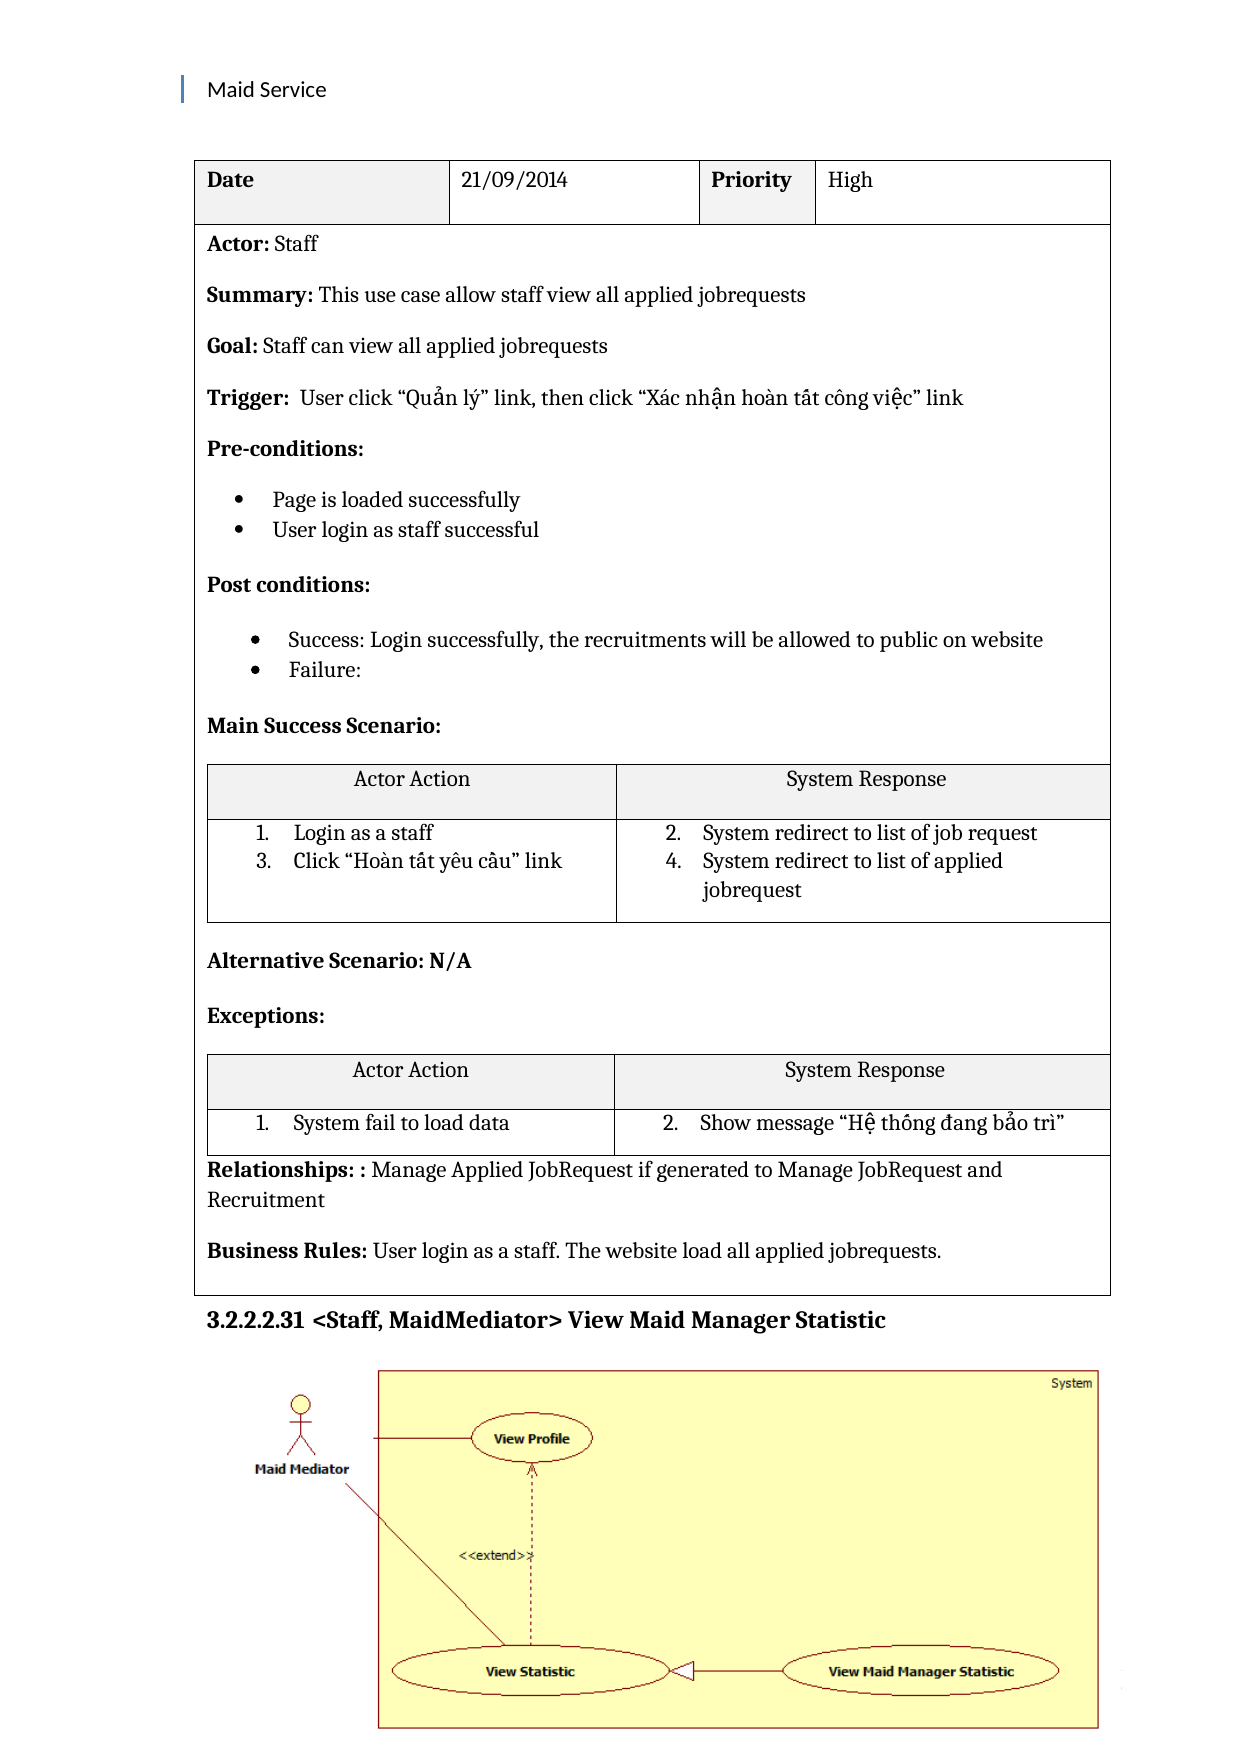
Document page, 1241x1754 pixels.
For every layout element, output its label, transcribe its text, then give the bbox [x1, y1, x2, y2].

table_cell Priority [700, 161, 815, 224]
table_cell Date [195, 161, 449, 224]
picture [206, 1347, 1122, 1752]
table_cell Actor: Staff Summary: This use case allow staff view all applied jobrequests Goal: Staff can view all applied jobrequests Trigger: User click “Quản lý” link, then click “Xác nhận hoàn tất công việc” link Pre-conditions: Page is loaded successfully User login as staff successful Post conditions: Success: Login successfully, the recruitments will be allowed to public on website Failure: Main Success Scenario: Alternative Scenario: N/A Exceptions: Relationships: : Manage Applied JobRequest if generated to Manage JobRequest and Recruitment Business Rules: User login as a staff. The website load all applied jobrequests. [195, 225, 1110, 1295]
table_cell High [816, 161, 1110, 224]
subtitle <Staff, MaidMediator> View Maid Manager Statistic [207, 1306, 1122, 1335]
table_cell 21/09/2014 [450, 161, 699, 224]
